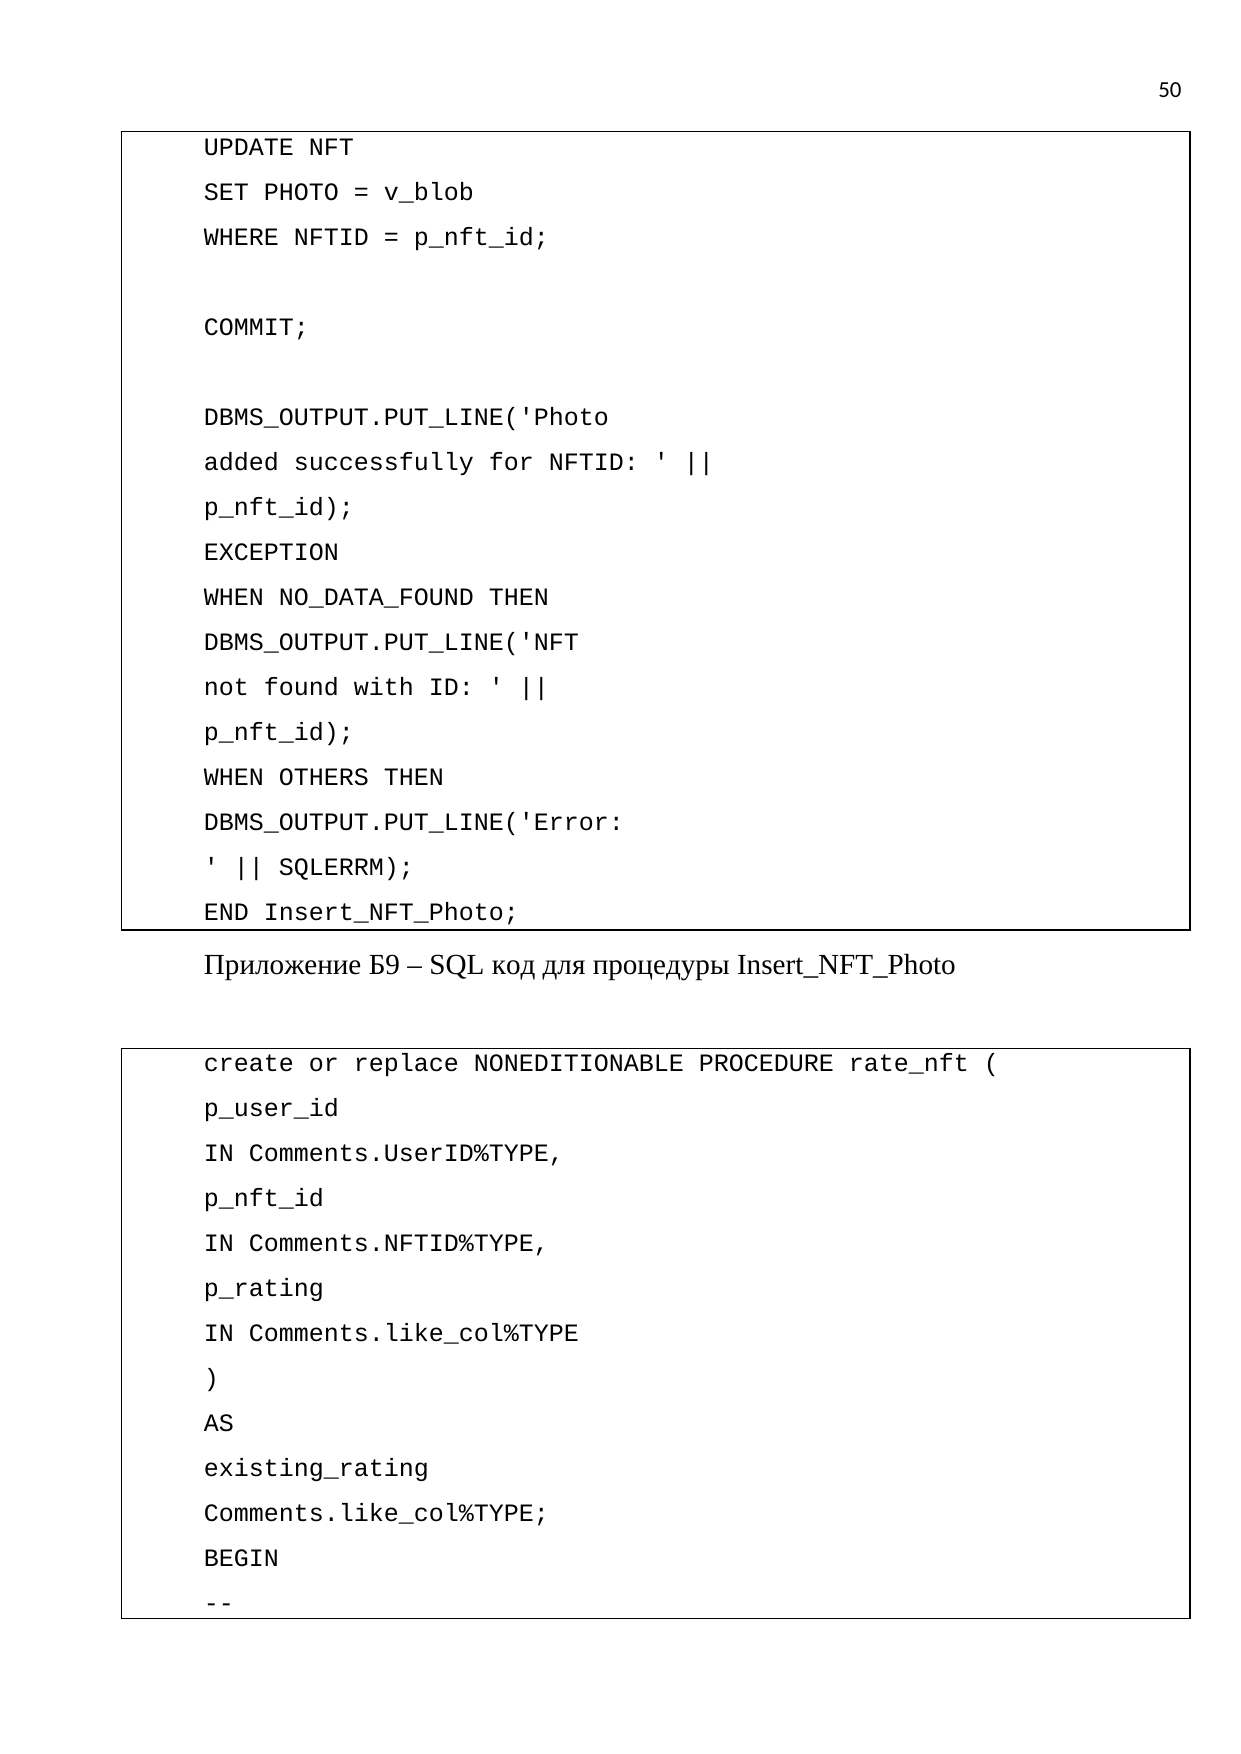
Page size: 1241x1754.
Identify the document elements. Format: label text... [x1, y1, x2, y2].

text IN Comments.NFTID%TYPE, [122, 1228, 1189, 1259]
text create or replace NONEDITIONABLE PROCEDURE rate_nft ( [122, 1049, 1189, 1079]
text -- [122, 1588, 1189, 1618]
text ) [122, 1363, 1189, 1394]
text Comments.like_col%TYPE; [122, 1498, 1189, 1529]
text COMMIT; [122, 311, 1189, 342]
text added successfully for NFTID: ' || [122, 446, 1189, 477]
text DBMS_OUTPUT.PUT_LINE('Error: [122, 806, 1189, 837]
text WHEN NO_DATA_FOUND THEN [122, 581, 1189, 612]
text not found with ID: ' || [122, 671, 1189, 702]
text EXCEPTION [122, 536, 1189, 567]
text END Insert_NFT_Photo; [122, 896, 1189, 929]
text IN Comments.like_col%TYPE [122, 1318, 1189, 1349]
text DBMS_OUTPUT.PUT_LINE('NFT [122, 626, 1189, 657]
text SET PHOTO = v_blob [122, 176, 1189, 207]
text ' || SQLERRM); [122, 851, 1189, 882]
text UPDATE NFT [122, 132, 1189, 162]
text p_rating [122, 1273, 1189, 1304]
text Приложение Б9 – SQL код для процедуры Insert_NFT_Photo [130, 947, 1181, 981]
text existing_rating [122, 1453, 1189, 1484]
text p_nft_id [122, 1183, 1189, 1214]
text p_nft_id); [122, 491, 1189, 522]
text WHERE NFTID = p_nft_id; [122, 221, 1189, 252]
text AS [122, 1408, 1189, 1439]
text p_nft_id); [122, 716, 1189, 747]
text IN Comments.UserID%TYPE, [122, 1138, 1189, 1169]
text p_user_id [122, 1093, 1189, 1124]
text WHEN OTHERS THEN [122, 761, 1189, 792]
text BEGIN [122, 1543, 1189, 1574]
text DBMS_OUTPUT.PUT_LINE('Photo [122, 401, 1189, 432]
